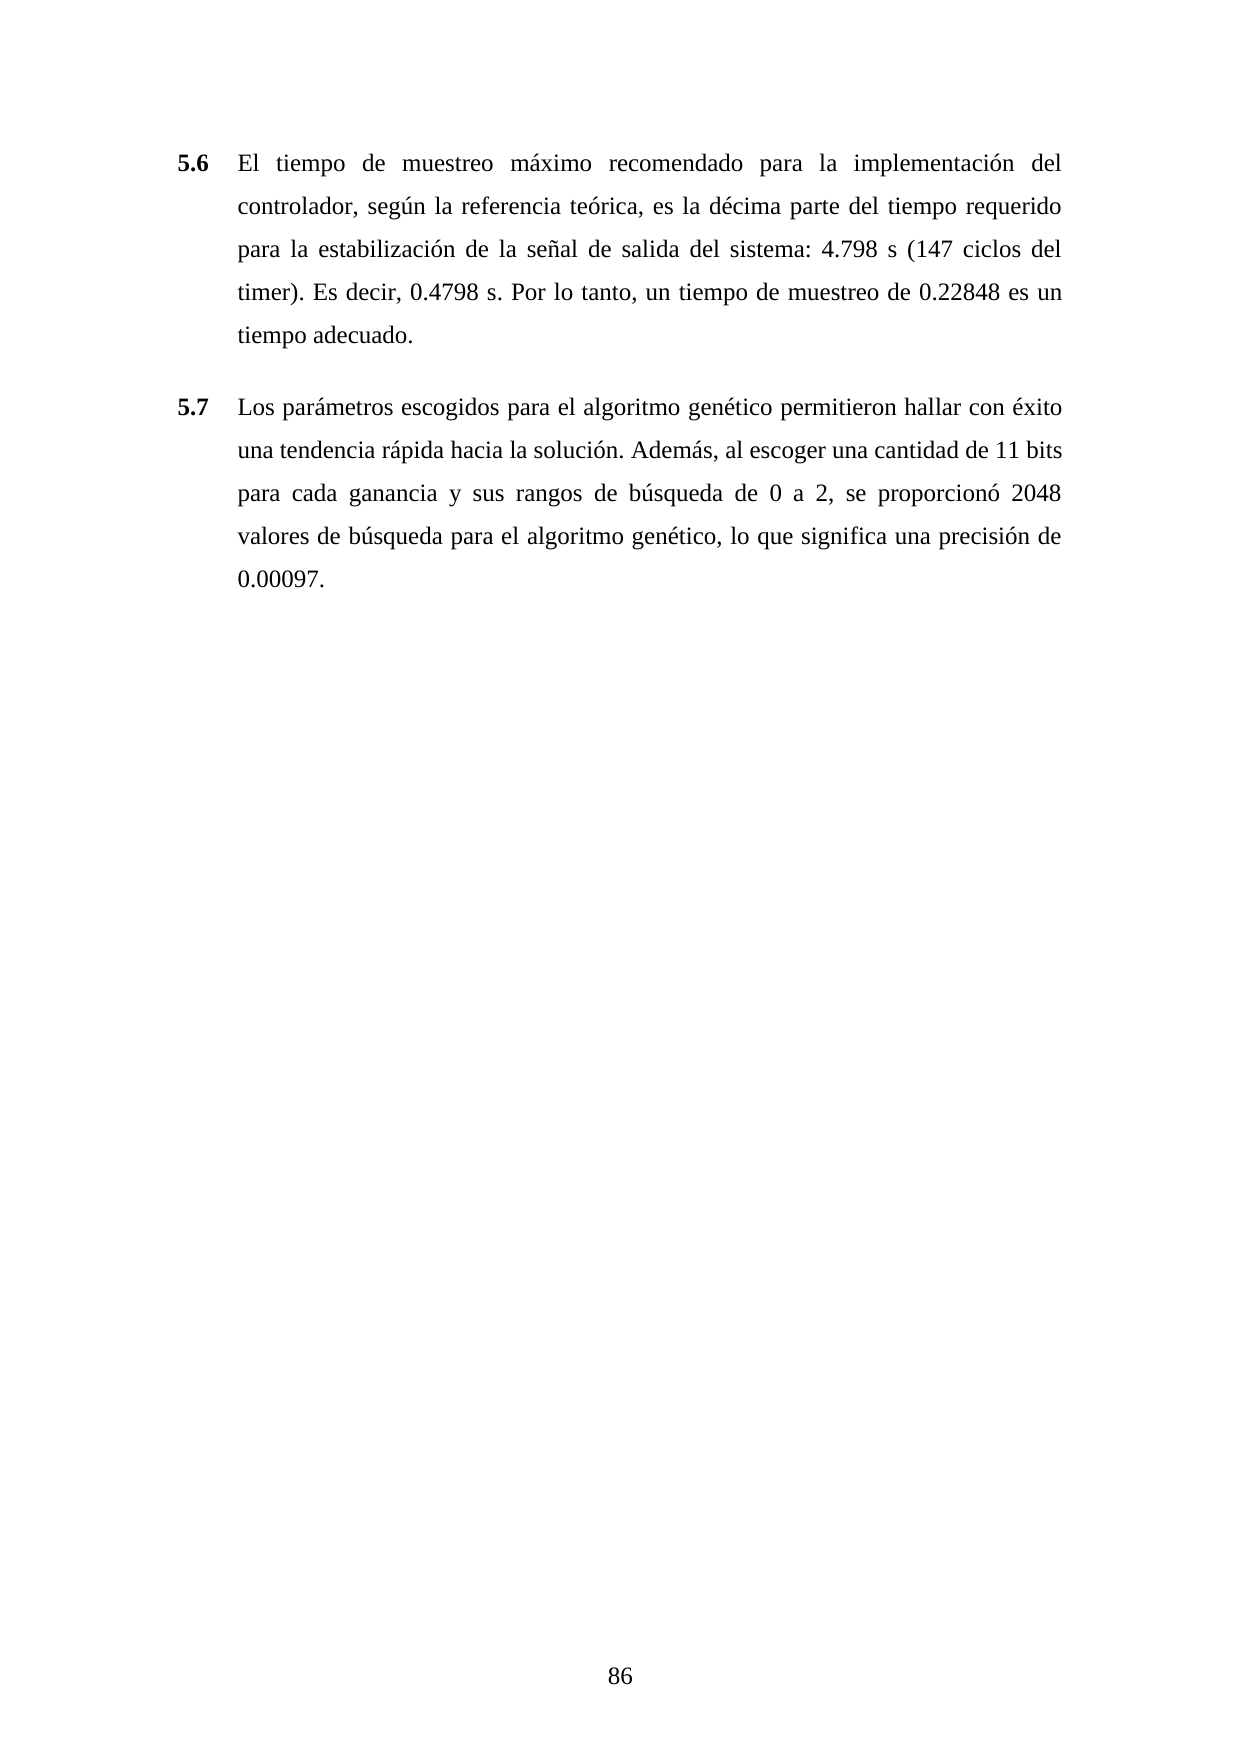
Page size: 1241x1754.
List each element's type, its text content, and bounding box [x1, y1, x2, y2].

subtitle Los parámetros escogidos para el algoritmo genético permitieron hallar con éxito una tendencia rápida hacia la solución. Además, al escoger una cantidad de 11 bits para cada ganancia y sus rangos de búsqueda de 0 a 2, se proporcionó 2048 valores de búsqueda para el algoritmo genético, lo que significa una precisión de 0.00097. [177, 392, 1063, 593]
subtitle El tiempo de muestreo máximo recomendado para la implementación del controlador, según la referencia teórica, es la décima parte del tiempo requerido para la estabilización de la señal de salida del sistema: 4.798 s (147 ciclos del timer). Es decir, 0.4798 s. Por lo tanto, un tiempo de muestreo de 0.22848 es un tiempo adecuado. [177, 148, 1063, 349]
